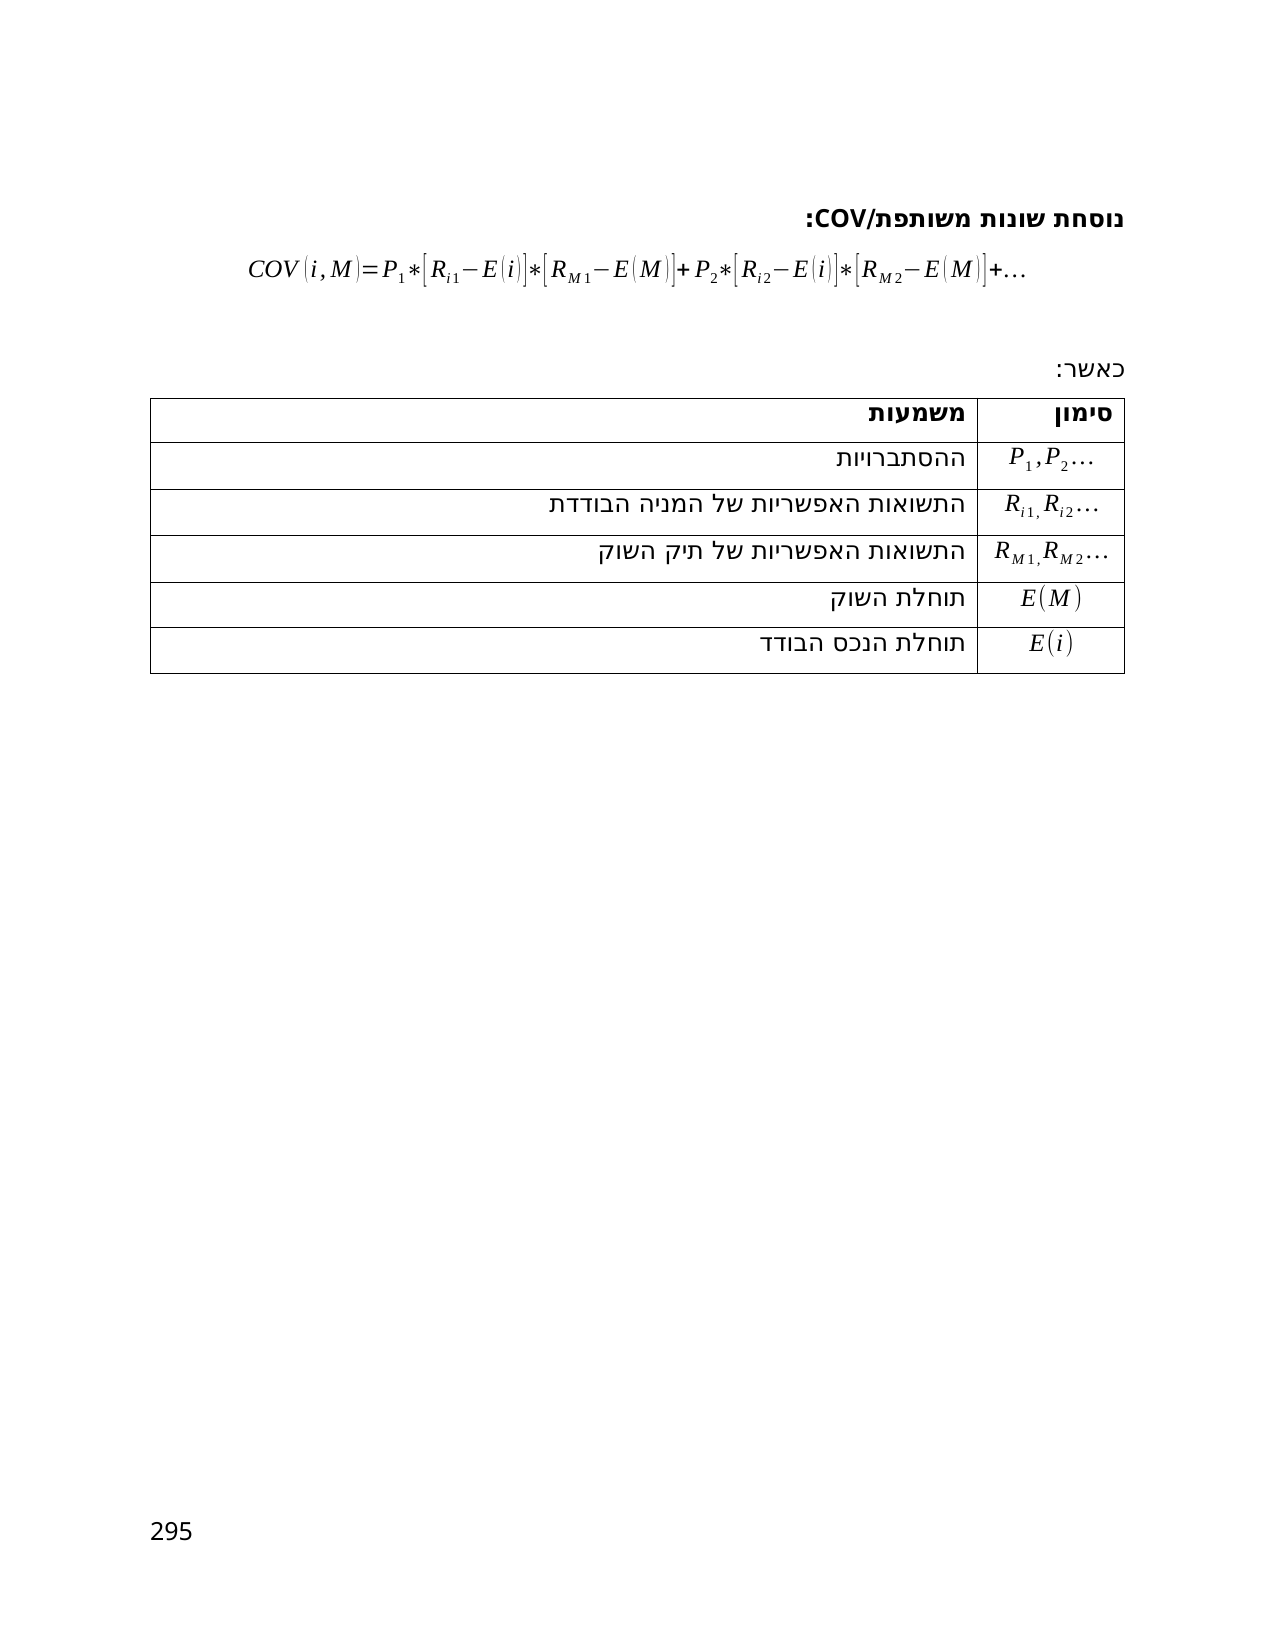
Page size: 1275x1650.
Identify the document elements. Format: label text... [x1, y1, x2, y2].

text נוסחת שונות משותפת/COV: [150, 201, 1125, 235]
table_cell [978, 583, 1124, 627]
text כאשר: [150, 354, 1125, 383]
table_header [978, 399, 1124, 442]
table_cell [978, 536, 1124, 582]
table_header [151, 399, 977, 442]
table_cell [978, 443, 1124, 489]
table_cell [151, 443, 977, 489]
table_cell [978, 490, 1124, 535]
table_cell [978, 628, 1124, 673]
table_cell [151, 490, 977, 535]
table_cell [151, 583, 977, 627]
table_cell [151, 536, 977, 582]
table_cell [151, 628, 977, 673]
